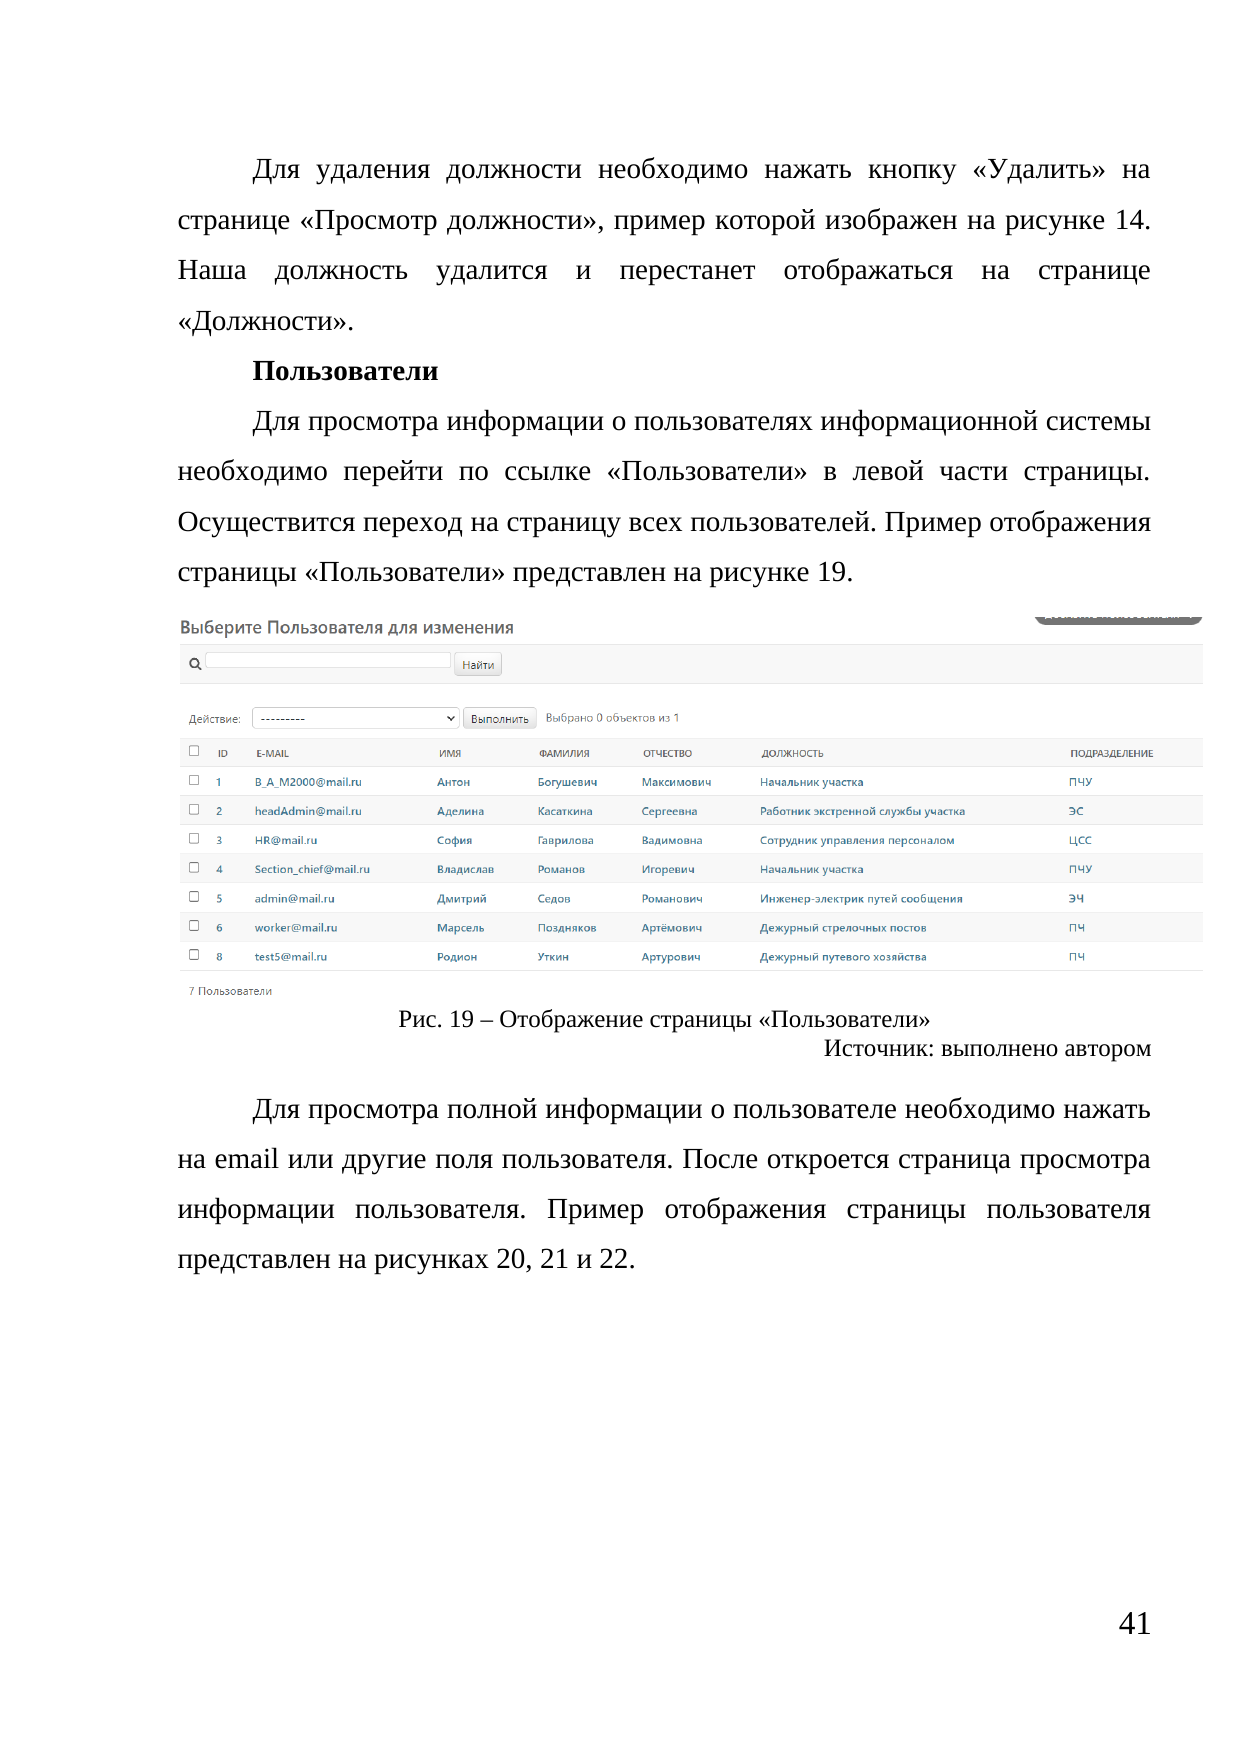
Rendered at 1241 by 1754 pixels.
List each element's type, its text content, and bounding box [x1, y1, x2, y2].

text Источник: выполнено автором [177, 1033, 1152, 1062]
text Пользователи [177, 353, 1152, 386]
text Рис. 19 – Отображение страницы «Пользователи» [177, 1005, 1152, 1033]
text Для просмотра информации о пользователях информационной системы необходимо перейти по ссылке «Пользователи» в левой части страницы. Осуществится переход на страницу всех пользователей. Пример отображения страницы «Пользователи» представлен на рисунке 19. [177, 403, 1152, 588]
picture [177, 617, 1228, 1005]
text Для удаления должности необходимо нажать кнопку «Удалить» на странице «Просмотр должности», пример которой изображен на рисунке 14. Наша должность удалится и перестанет отображаться на странице «Должности». [177, 152, 1152, 336]
text Для просмотра полной информации о пользователе необходимо нажать на email или другие поля пользователя. После откроется страница просмотра информации пользователя. Пример отображения страницы пользователя представлен на рисунках 20, 21 и 22. [177, 1091, 1152, 1275]
